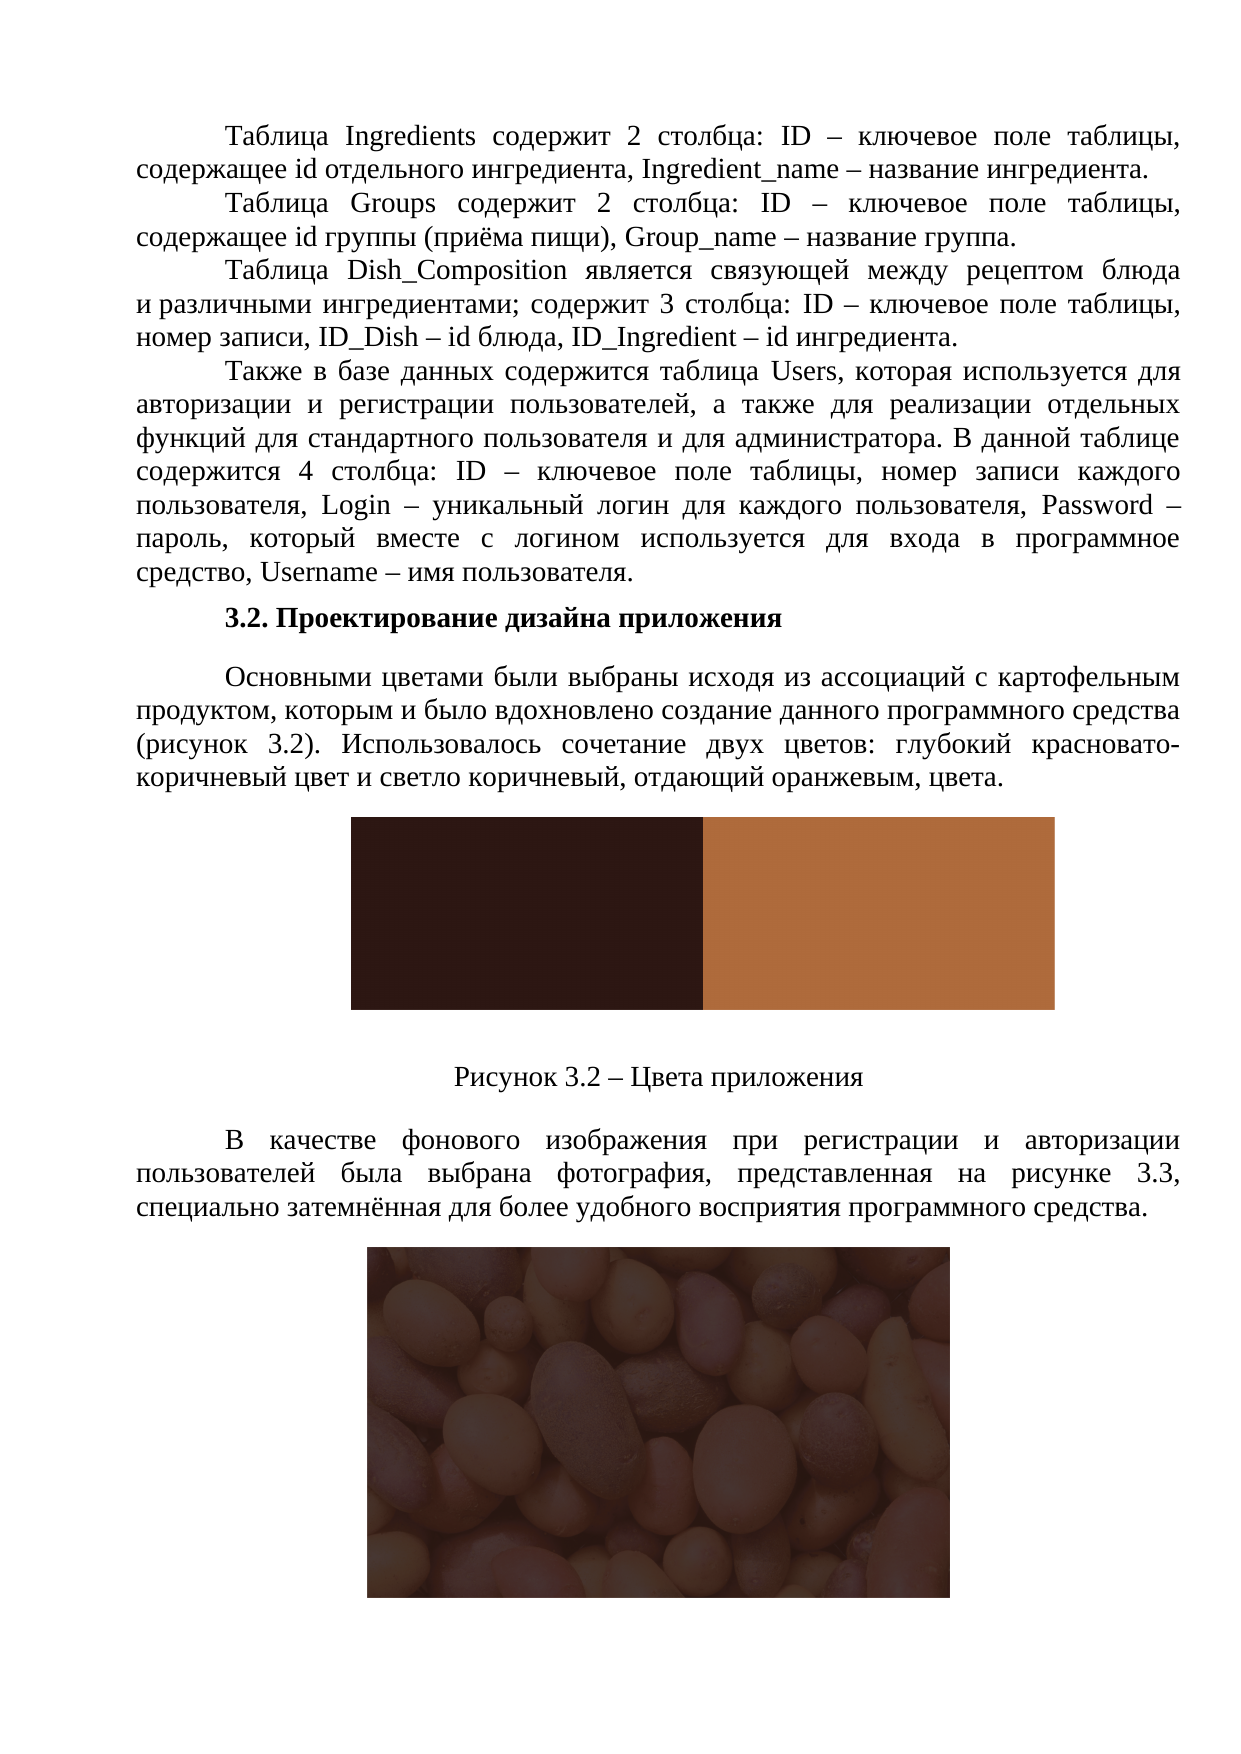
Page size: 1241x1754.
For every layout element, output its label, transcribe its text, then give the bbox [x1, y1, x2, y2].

text Таблица Groups содержит 2 столбца: ID – ключевое поле таблицы, содержащее id группы (приёма пищи), Group_name – название группа. [136, 185, 1181, 252]
picture [351, 817, 1055, 1010]
picture [367, 1247, 950, 1598]
text Основными цветами были выбраны исходя из ассоциаций с картофельным продуктом, которым и было вдохновлено создание данного программного средства (рисунок 3.2). Использовалось сочетание двух цветов: глубокий красновато-коричневый цвет и светло коричневый, отдающий оранжевым, цвета. [136, 659, 1181, 793]
text Таблица Dish_Composition является связующей между рецептом блюда и различными ингредиентами; содержит 3 столбца: ID – ключевое поле таблицы, номер записи, ID_Dish – id блюда, ID_Ingredient – id ингредиента. [136, 252, 1181, 353]
list Проектирование дизайна приложения [136, 600, 1181, 634]
text Также в базе данных содержится таблица Users, которая используется для авторизации и регистрации пользователей, а также для реализации отдельных функций для стандартного пользователя и для администратора. В данной таблице содержится 4 столбца: ID – ключевое поле таблицы, номер записи каждого пользователя, Login – уникальный логин для каждого пользователя, Password – пароль, который вместе с логином используется для входа в программное средство, Username – имя пользователя. [136, 353, 1181, 588]
text Таблица Ingredients содержит 2 столбца: ID – ключевое поле таблицы, содержащее id отдельного ингредиента, Ingredient_name – название ингредиента. [136, 118, 1181, 185]
text Рисунок 3.2 – Цвета приложения [136, 1059, 1181, 1093]
text В качестве фонового изображения при регистрации и авторизации пользователей была выбрана фотография, представленная на рисунке 3.3, специально затемнённая для более удобного восприятия программного средства. [136, 1122, 1181, 1223]
